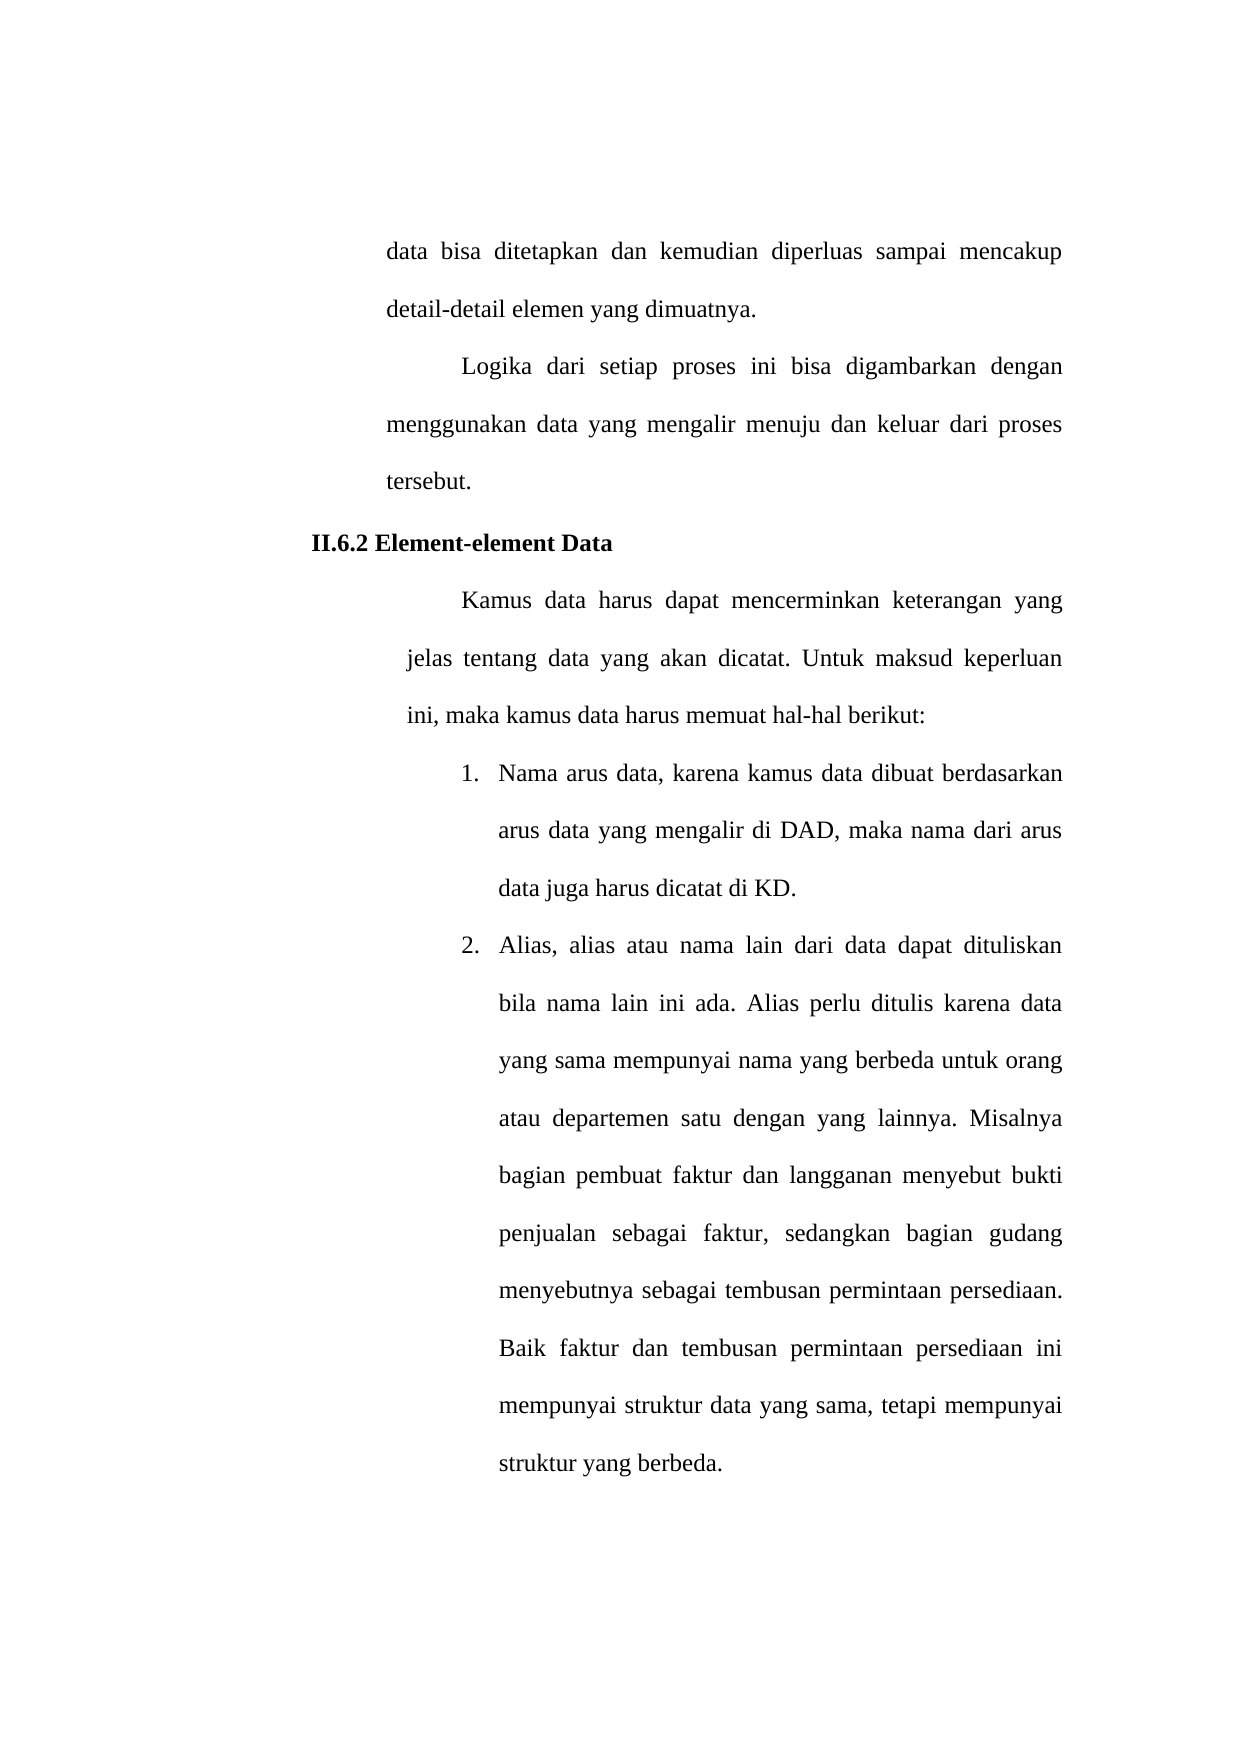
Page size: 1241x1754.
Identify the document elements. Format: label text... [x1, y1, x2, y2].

list Nama arus data, karena kamus data dibuat berdasarkan arus data yang mengalir di DAD, maka nama dari arus data juga harus dicatat di KD. [461, 758, 1063, 902]
text Logika dari setiap proses ini bisa digambarkan dengan menggunakan data yang mengalir menuju dan keluar dari proses tersebut. [386, 351, 1063, 495]
subtitle Element-element Data [311, 528, 1063, 557]
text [386, 236, 1063, 322]
list Alias, alias atau nama lain dari data dapat dituliskan bila nama lain ini ada. Alias perlu ditulis karena data yang sama mempunyai nama yang berbeda untuk orang atau departemen satu dengan yang lainnya. Misalnya bagian pembuat faktur dan langganan menyebut bukti penjualan sebagai faktur, sedangkan bagian gudang menyebutnya sebagai tembusan permintaan persediaan. Baik faktur dan tembusan permintaan persediaan ini mempunyai struktur data yang sama, tetapi mempunyai struktur yang berbeda. [461, 930, 1063, 1477]
text Kamus data harus dapat mencerminkan keterangan yang jelas tentang data yang akan dicatat. Untuk maksud keperluan ini, maka kamus data harus memuat hal-hal berikut: [407, 585, 1063, 729]
